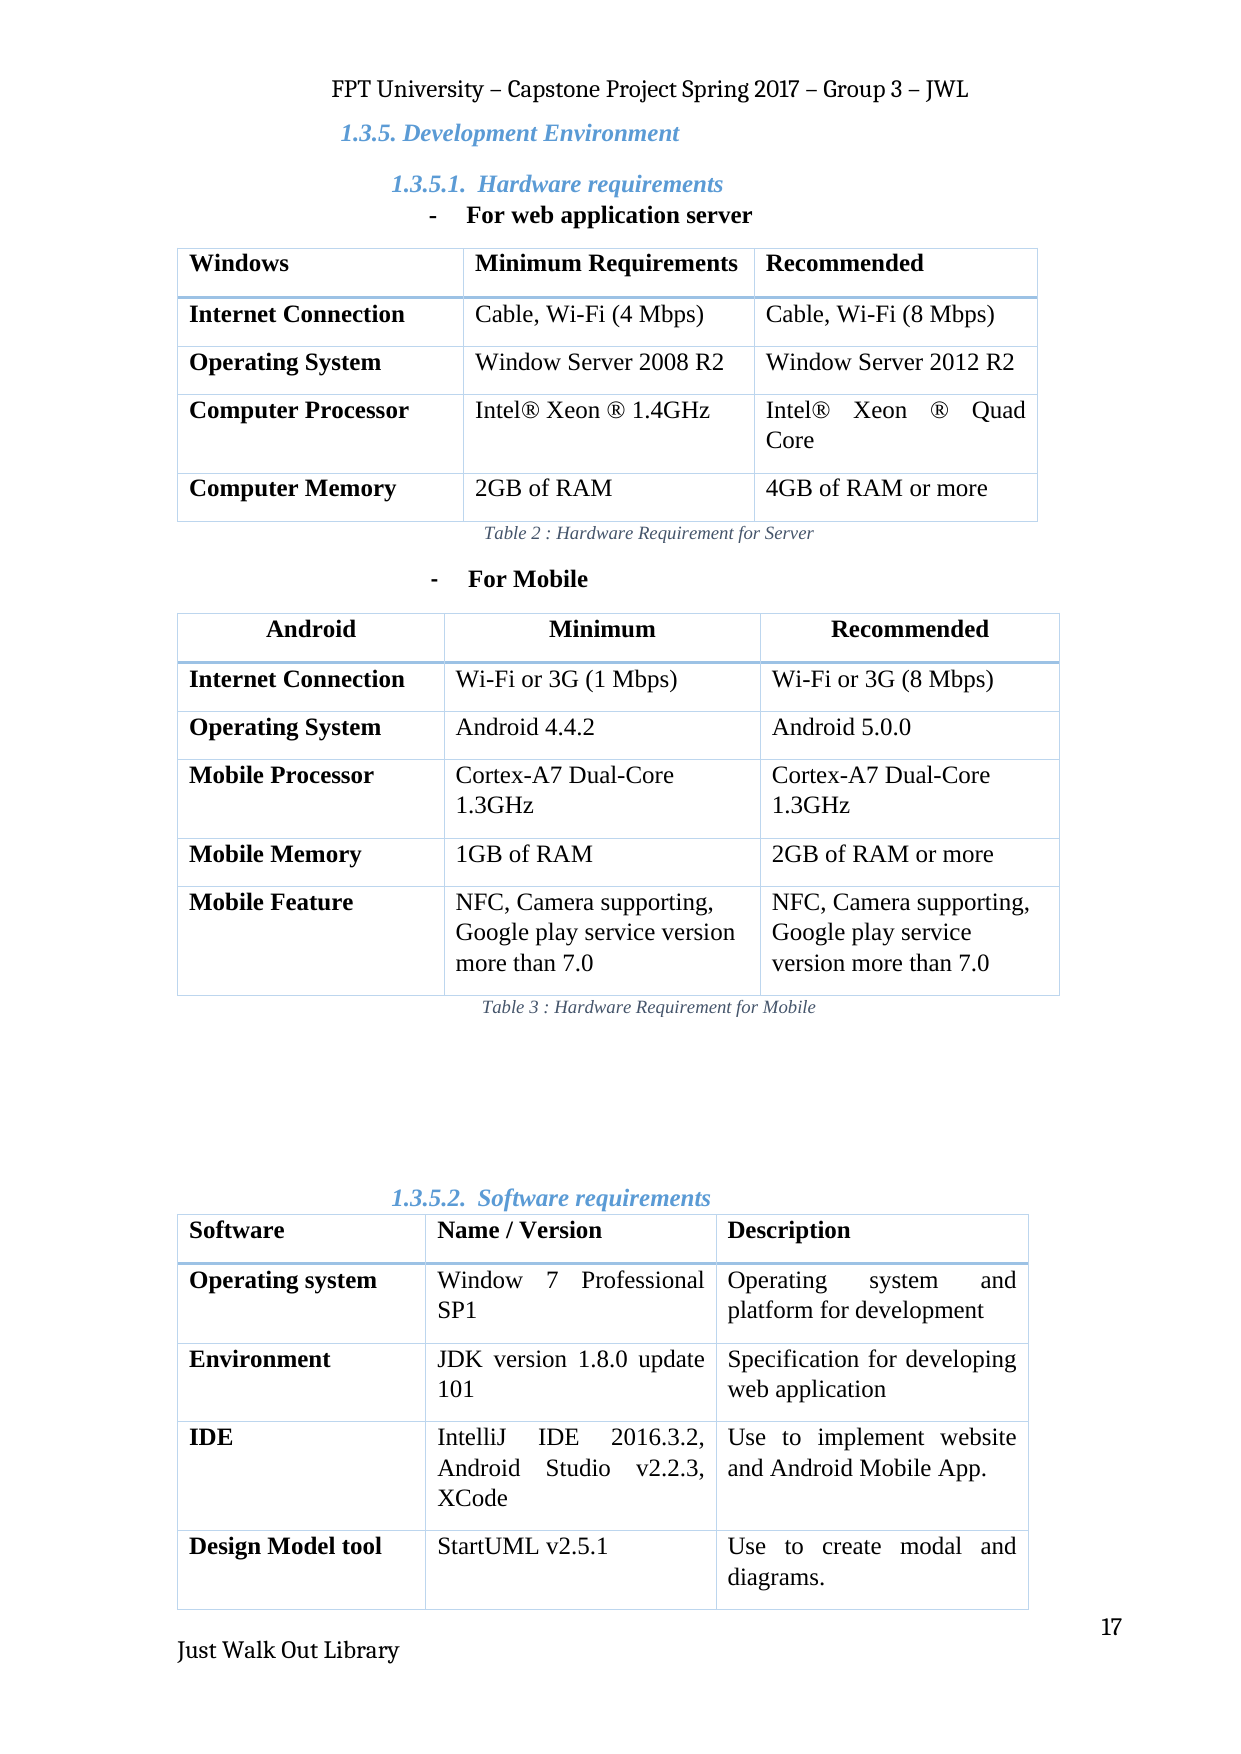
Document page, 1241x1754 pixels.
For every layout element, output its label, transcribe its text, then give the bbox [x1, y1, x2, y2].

table_cell IDE [178, 1422, 425, 1530]
table_cell Specification for developing web application [717, 1344, 1028, 1421]
table_cell Cable, Wi-Fi (8 Mbps) [755, 299, 1037, 346]
subtitle Development Environment [340, 118, 1122, 147]
subtitle Software requirements [391, 1183, 1122, 1212]
table_cell Mobile Processor [178, 760, 444, 838]
table_header Description [717, 1215, 1028, 1262]
table_cell StartUML v2.5.1 [426, 1531, 716, 1609]
table_cell Window 7 Professional SP1 [426, 1265, 716, 1343]
list For Mobile [430, 564, 1122, 594]
text Table 2 : Hardware Requirement for Server [177, 522, 1122, 543]
table_cell NFC, Camera supporting, Google play service version more than 7.0 [761, 887, 1059, 995]
table_cell 4GB of RAM or more [755, 474, 1037, 521]
table_cell Cortex-A7 Dual-Core 1.3GHz [761, 760, 1059, 838]
table_cell Cortex-A7 Dual-Core 1.3GHz [445, 760, 760, 838]
table_cell Wi-Fi or 3G (1 Mbps) [445, 664, 760, 711]
table_cell Computer Memory [178, 474, 463, 521]
table_cell Use to implement website and Android Mobile App. [717, 1422, 1028, 1530]
table_cell Window Server 2008 R2 [464, 347, 754, 394]
table_cell Intel® Xeon ® 1.4GHz [464, 395, 754, 472]
table_cell NFC, Camera supporting, Google play service version more than 7.0 [445, 887, 760, 995]
table_cell Mobile Feature [178, 887, 444, 995]
table_cell Internet Connection [178, 299, 463, 346]
table_cell Window Server 2012 R2 [755, 347, 1037, 394]
table_cell 2GB of RAM [464, 474, 754, 521]
table_header Recommended [761, 614, 1059, 661]
subtitle Hardware requirements [391, 169, 1122, 198]
table_cell 2GB of RAM or more [761, 839, 1059, 886]
table_header Android [178, 614, 444, 661]
table_cell Mobile Memory [178, 839, 444, 886]
table_cell Operating system [178, 1265, 425, 1343]
table_cell Design Model tool [178, 1531, 425, 1609]
table_header Name / Version [426, 1215, 716, 1262]
table_header Recommended [755, 249, 1037, 296]
table_cell Operating system and platform for development [717, 1265, 1028, 1343]
table_cell Android 5.0.0 [761, 712, 1059, 759]
table_cell Environment [178, 1344, 425, 1421]
table_header Minimum Requirements [464, 249, 754, 296]
table_cell 1GB of RAM [445, 839, 760, 886]
table_cell Use to create modal and diagrams. [717, 1531, 1028, 1609]
table_cell Intel® Xeon ® Quad Core [755, 395, 1037, 472]
table_header Minimum [445, 614, 760, 661]
text Table 3 : Hardware Requirement for Mobile [177, 996, 1122, 1017]
table_cell Cable, Wi-Fi (4 Mbps) [464, 299, 754, 346]
table_header Software [178, 1215, 425, 1262]
table_cell Computer Processor [178, 395, 463, 472]
table_cell IntelliJ IDE 2016.3.2, Android Studio v2.2.3, XCode [426, 1422, 716, 1530]
table_cell Wi-Fi or 3G (8 Mbps) [761, 664, 1059, 711]
table_cell Android 4.4.2 [445, 712, 760, 759]
table_cell Internet Connection [178, 664, 444, 711]
list For web application server [428, 200, 1122, 228]
table_header Windows [178, 249, 463, 296]
table_cell Operating System [178, 347, 463, 394]
table_cell Operating System [178, 712, 444, 759]
table_cell JDK version 1.8.0 update 101 [426, 1344, 716, 1421]
